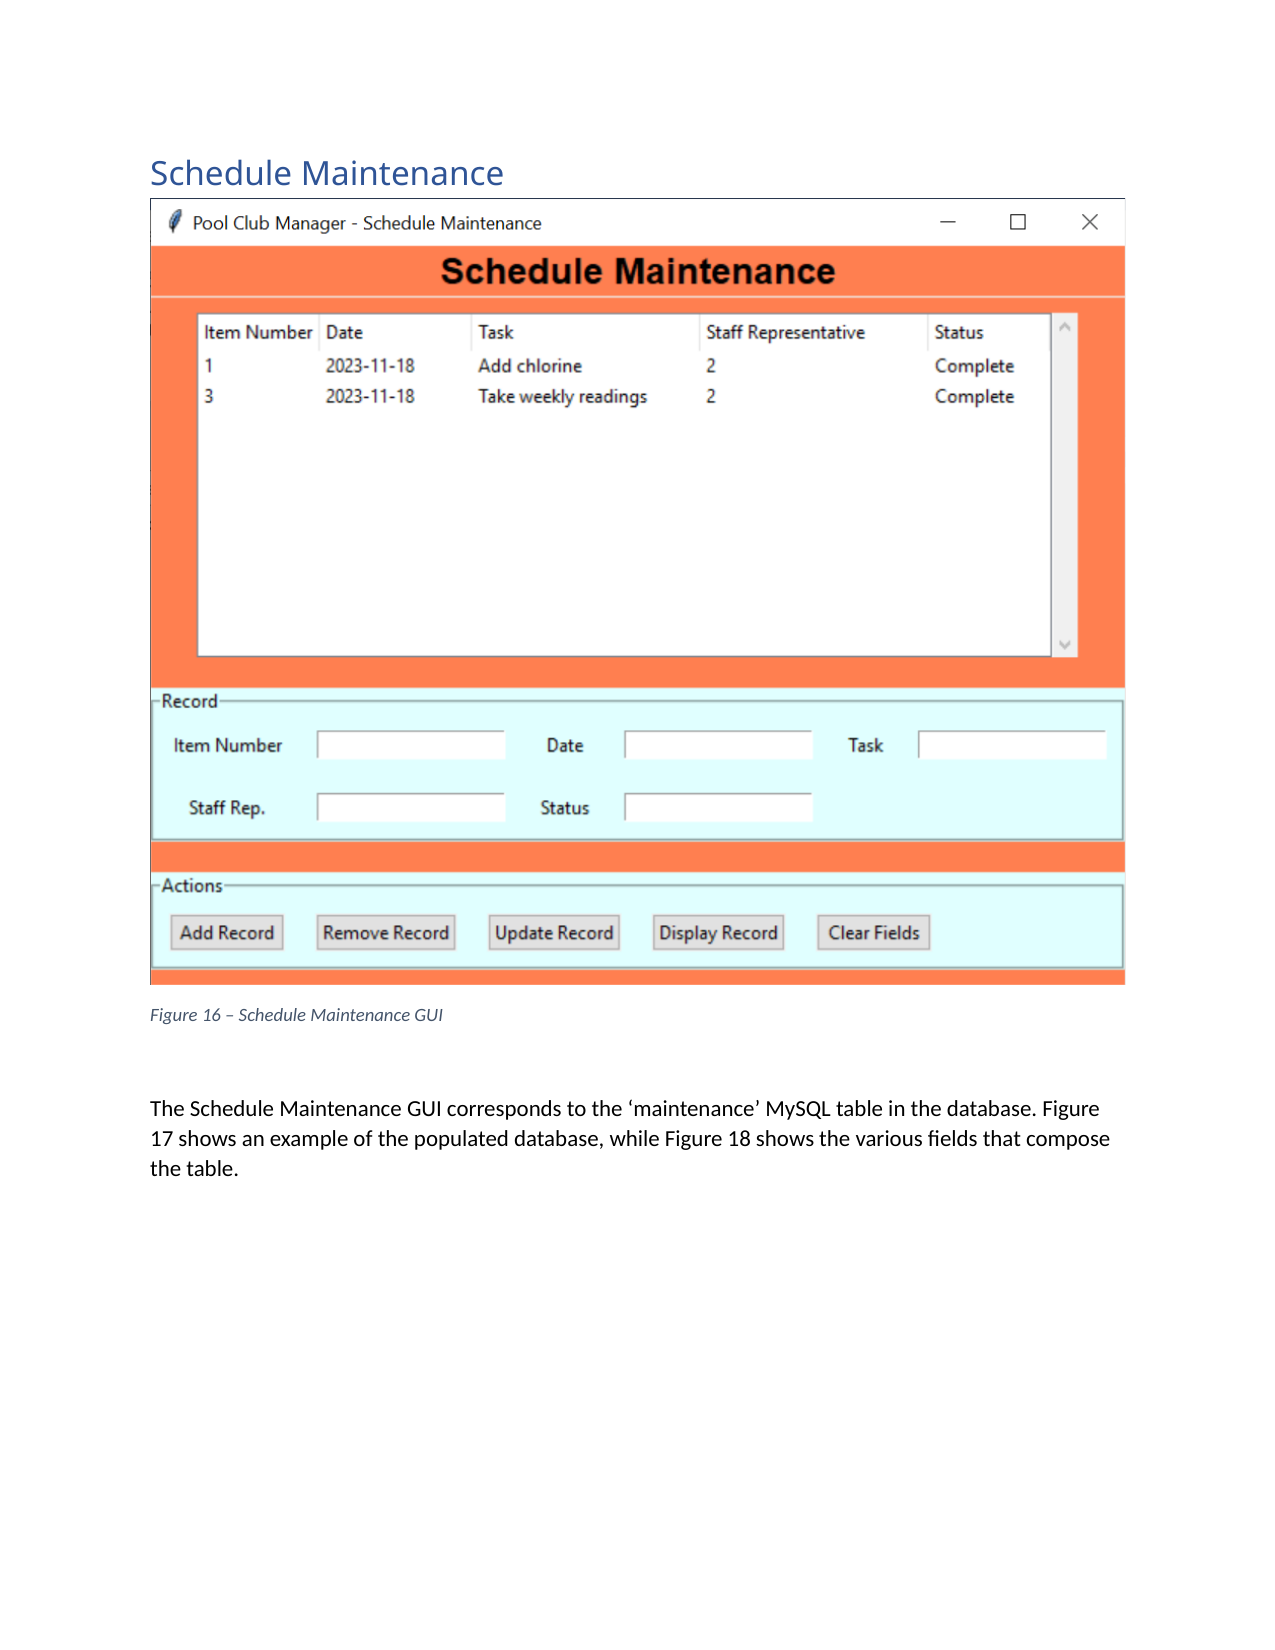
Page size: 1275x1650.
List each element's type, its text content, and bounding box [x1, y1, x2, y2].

picture [150, 198, 1125, 985]
subtitle Schedule Maintenance [150, 150, 1125, 195]
text The Schedule Maintenance GUI corresponds to the ‘maintenance’ MySQL table in the database. Figure 17 shows an example of the populated database, while Figure 18 shows the various fields that compose the table. [150, 1094, 1125, 1182]
